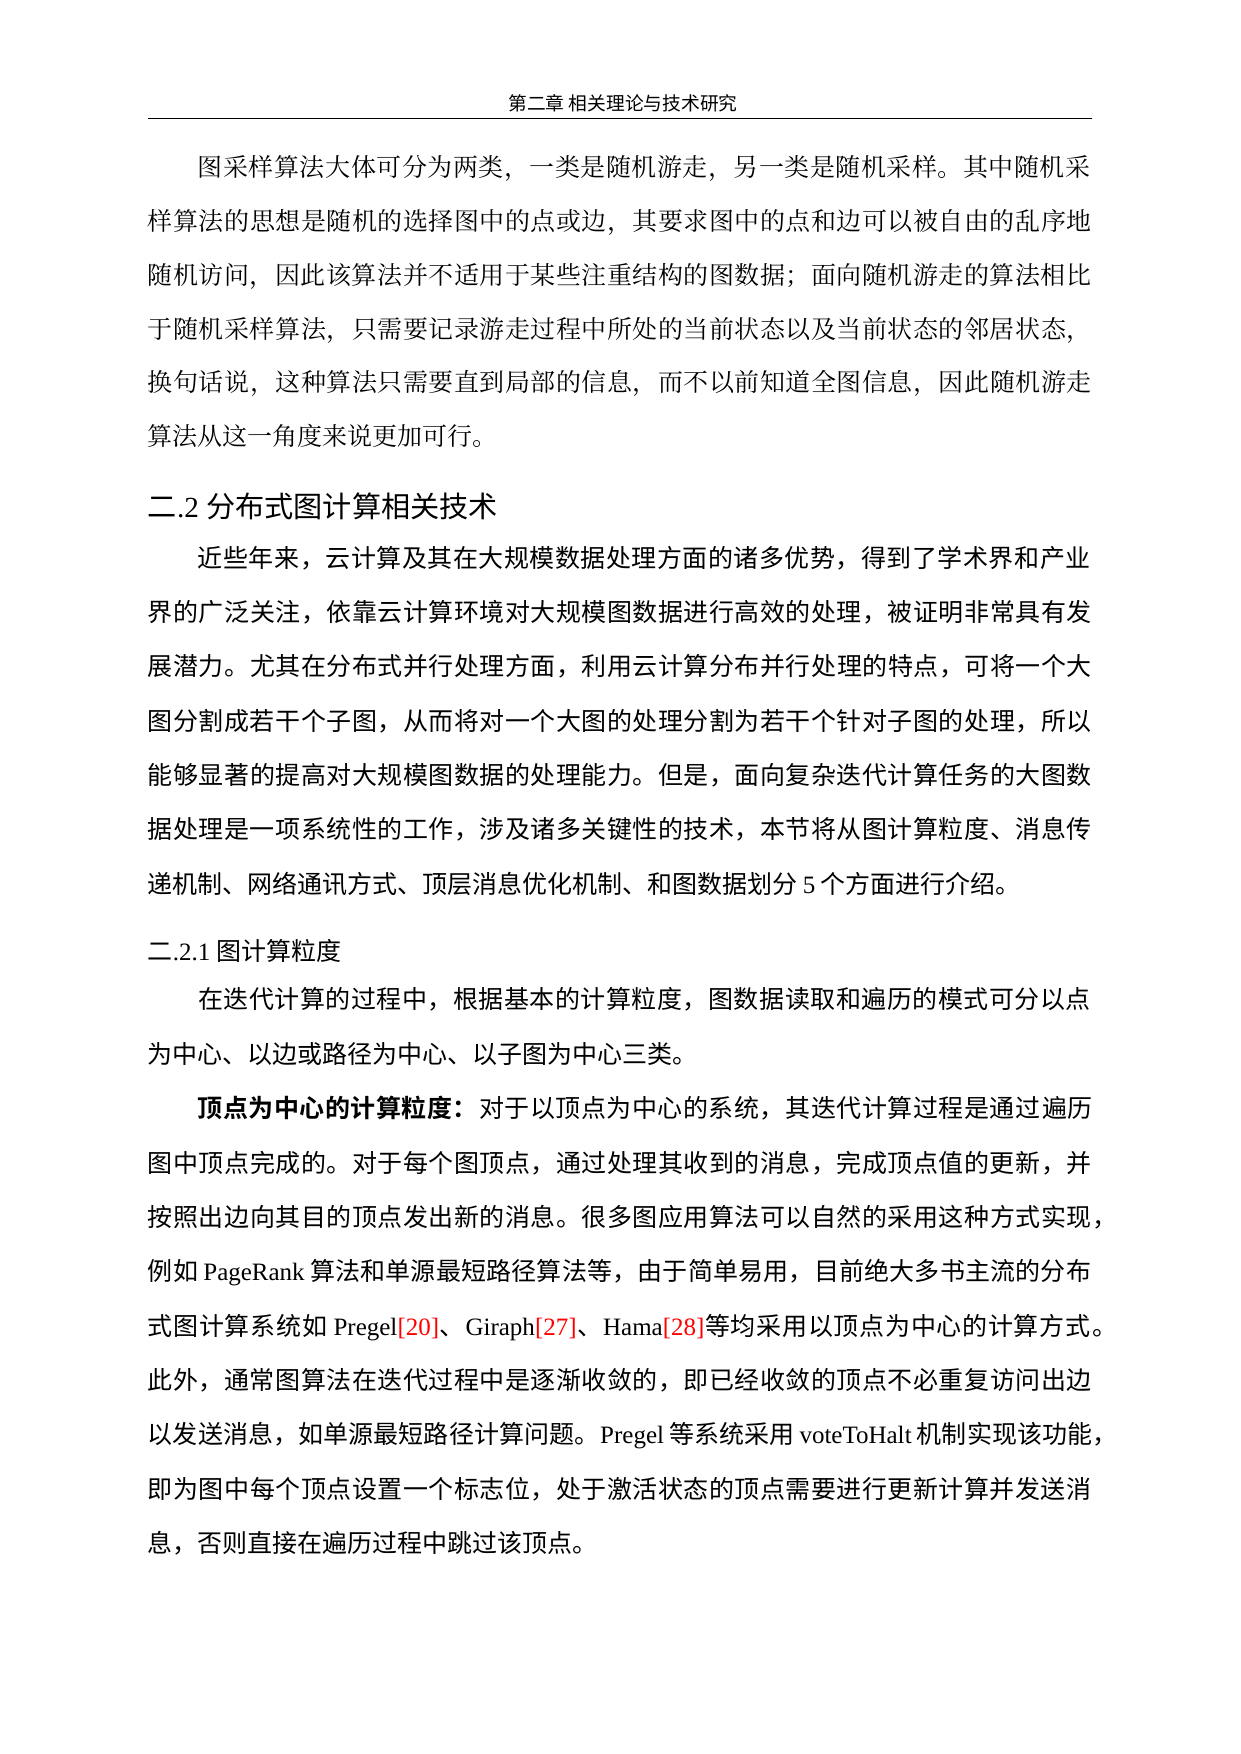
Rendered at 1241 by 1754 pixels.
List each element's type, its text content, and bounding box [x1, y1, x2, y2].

text 顶点为中心的计算粒度：对于以顶点为中心的系统，其迭代计算过程是通过遍历图中顶点完成的。对于每个图顶点，通过处理其收到的消息，完成顶点值的更新，并按照出边向其目的顶点发出新的消息。很多图应用算法可以自然的采用这种方式实现，例如PageRank算法和单源最短路径算法等，由于简单易用，目前绝大多书主流的分布式图计算系统如Pregel[20]、Giraph[27]、Hama[28]等均采用以顶点为中心的计算方式。此外，通常图算法在迭代过程中是逐渐收敛的，即已经收敛的顶点不必重复访问出边以发送消息，如单源最短路径计算问题。Pregel等系统采用voteToHalt机制实现该功能，即为图中每个顶点设置一个标志位，处于激活状态的顶点需要进行更新计算并发送消息，否则直接在遍历过程中跳过该顶点。 [148, 1089, 1092, 1560]
subtitle 图计算粒度 [148, 931, 1092, 967]
subtitle 分布式图计算相关技术 [148, 483, 1092, 526]
text 图采样算法大体可分为两类，一类是随机游走，另一类是随机采样。其中随机采样算法的思想是随机的选择图中的点或边，其要求图中的点和边可以被自由的乱序地随机访问，因此该算法并不适用于某些注重结构的图数据；面向随机游走的算法相比于随机采样算法，只需要记录游走过程中所处的当前状态以及当前状态的邻居状态，换句话说，这种算法只需要直到局部的信息，而不以前知道全图信息，因此随机游走算法从这一角度来说更加可行。 [148, 148, 1092, 453]
text 近些年来，云计算及其在大规模数据处理方面的诸多优势，得到了学术界和产业界的广泛关注，依靠云计算环境对大规模图数据进行高效的处理，被证明非常具有发展潜力。尤其在分布式并行处理方面，利用云计算分布并行处理的特点，可将一个大图分割成若干个子图，从而将对一个大图的处理分割为若干个针对子图的处理，所以能够显著的提高对大规模图数据的处理能力。但是，面向复杂迭代计算任务的大图数据处理是一项系统性的工作，涉及诸多关键性的技术，本节将从图计算粒度、消息传递机制、网络通讯方式、顶层消息优化机制、和图数据划分5个方面进行介绍。 [148, 538, 1092, 901]
text 在迭代计算的过程中，根据基本的计算粒度，图数据读取和遍历的模式可分以点为中心、以边或路径为中心、以子图为中心三类。 [148, 980, 1092, 1071]
